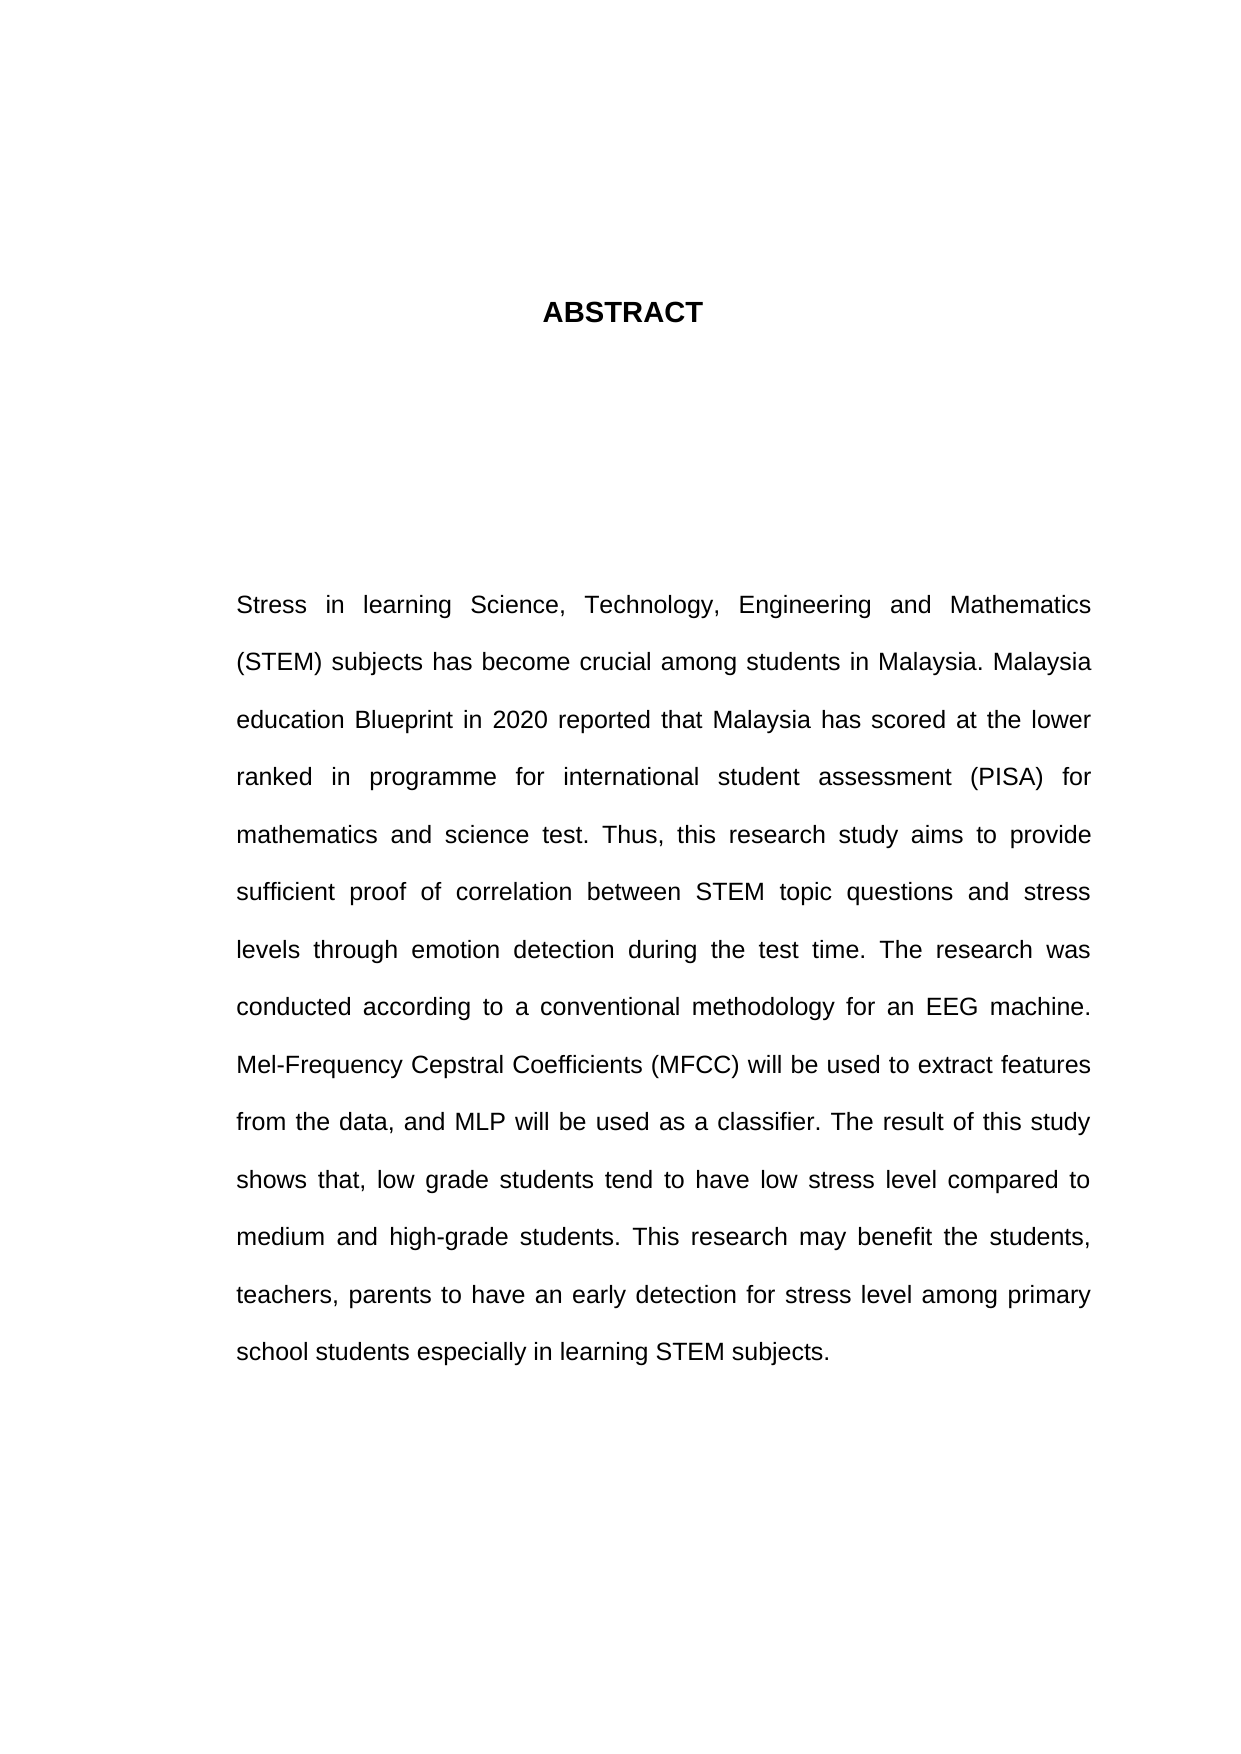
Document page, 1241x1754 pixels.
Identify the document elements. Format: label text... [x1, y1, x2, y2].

text ABSTRACT [236, 295, 1092, 329]
text Stress in learning Science, Technology, Engineering and Mathematics (STEM) subjects has become crucial among students in Malaysia. Malaysia education Blueprint in 2020 reported that Malaysia has scored at the lower ranked in programme for international student assessment (PISA) for mathematics and science test. Thus, this research study aims to provide sufficient proof of correlation between STEM topic questions and stress levels through emotion detection during the test time. The research was conducted according to a conventional methodology for an EEG machine. Mel-Frequency Cepstral Coefficients (MFCC) will be used to extract features from the data, and MLP will be used as a classifier. The result of this study shows that, low grade students tend to have low stress level compared to medium and high-grade students. This research may benefit the students, teachers, parents to have an early detection for stress level among primary school students especially in learning STEM subjects. [236, 590, 1092, 1366]
